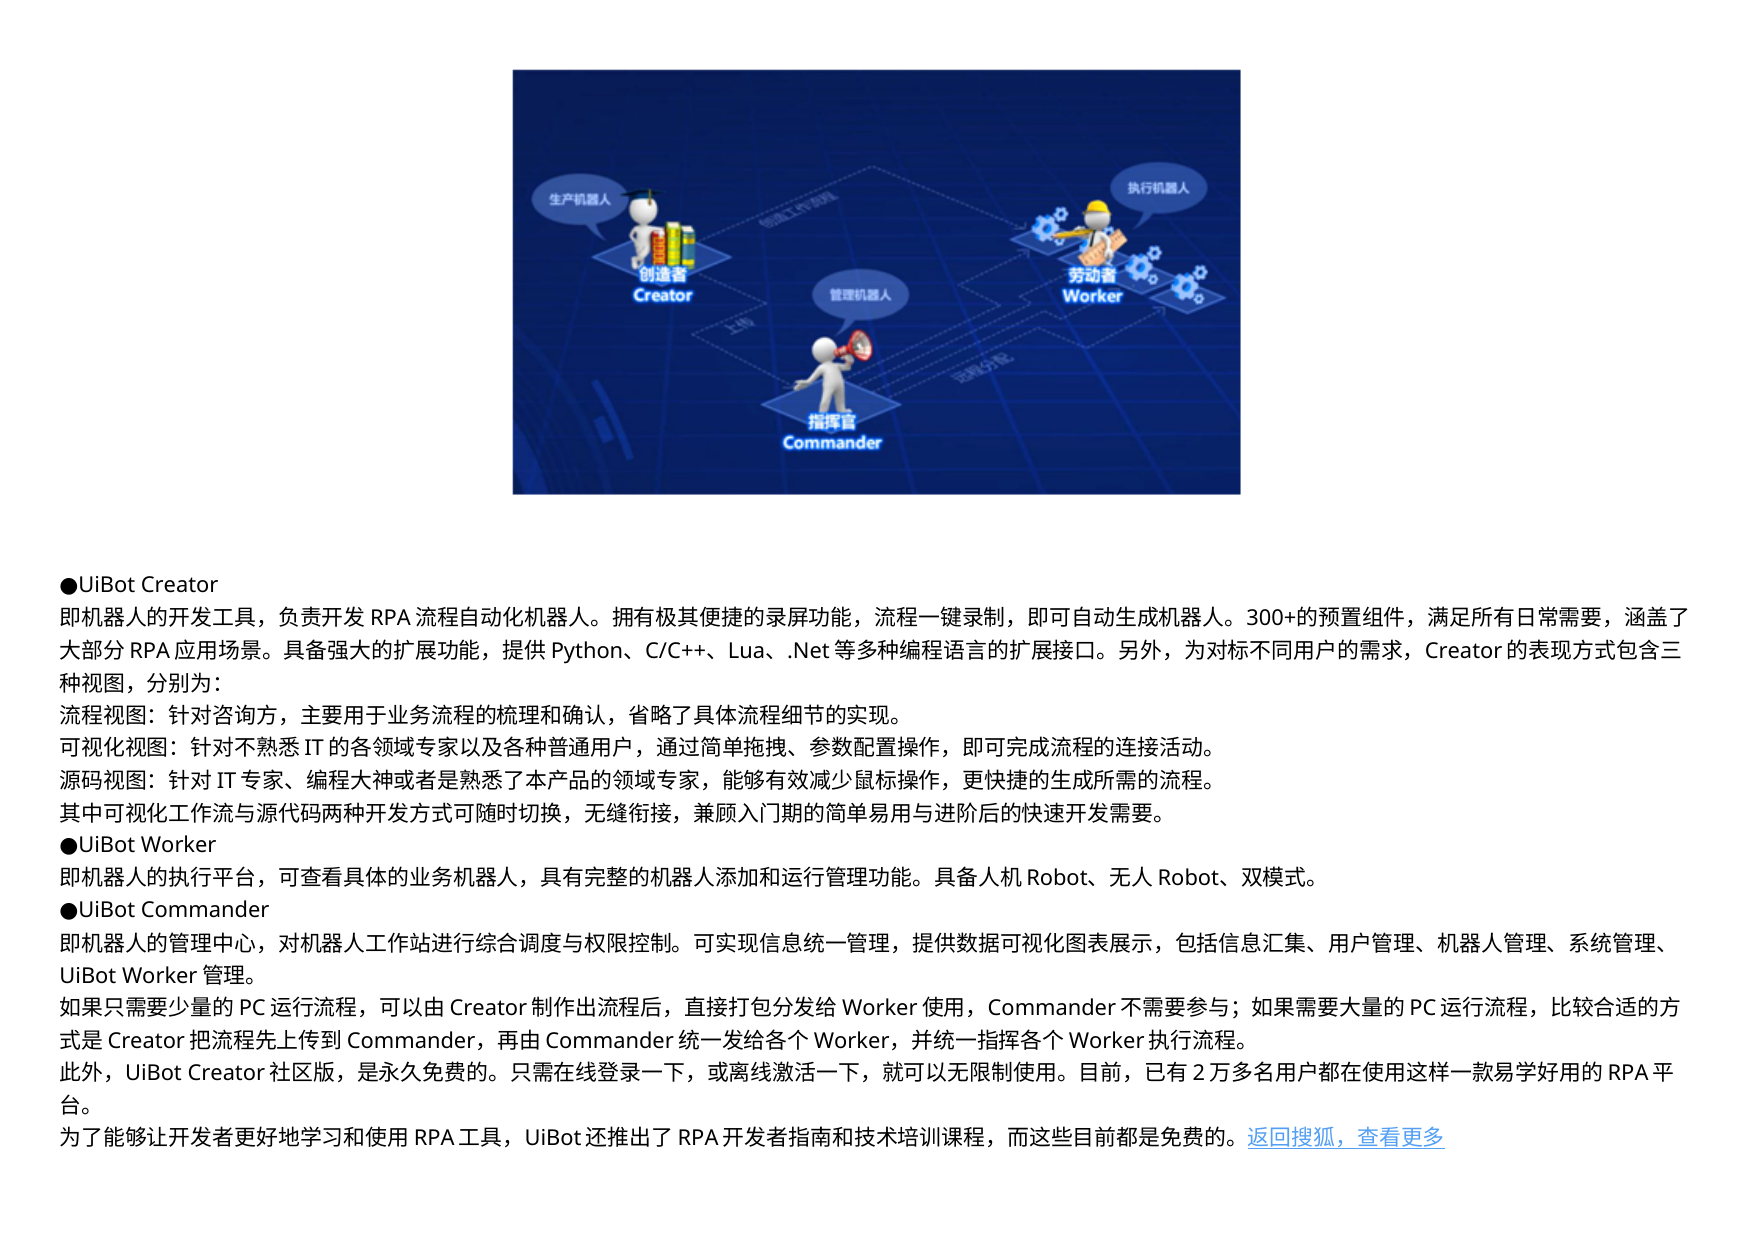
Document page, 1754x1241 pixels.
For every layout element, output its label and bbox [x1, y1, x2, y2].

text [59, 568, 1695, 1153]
picture [510, 67, 1244, 498]
